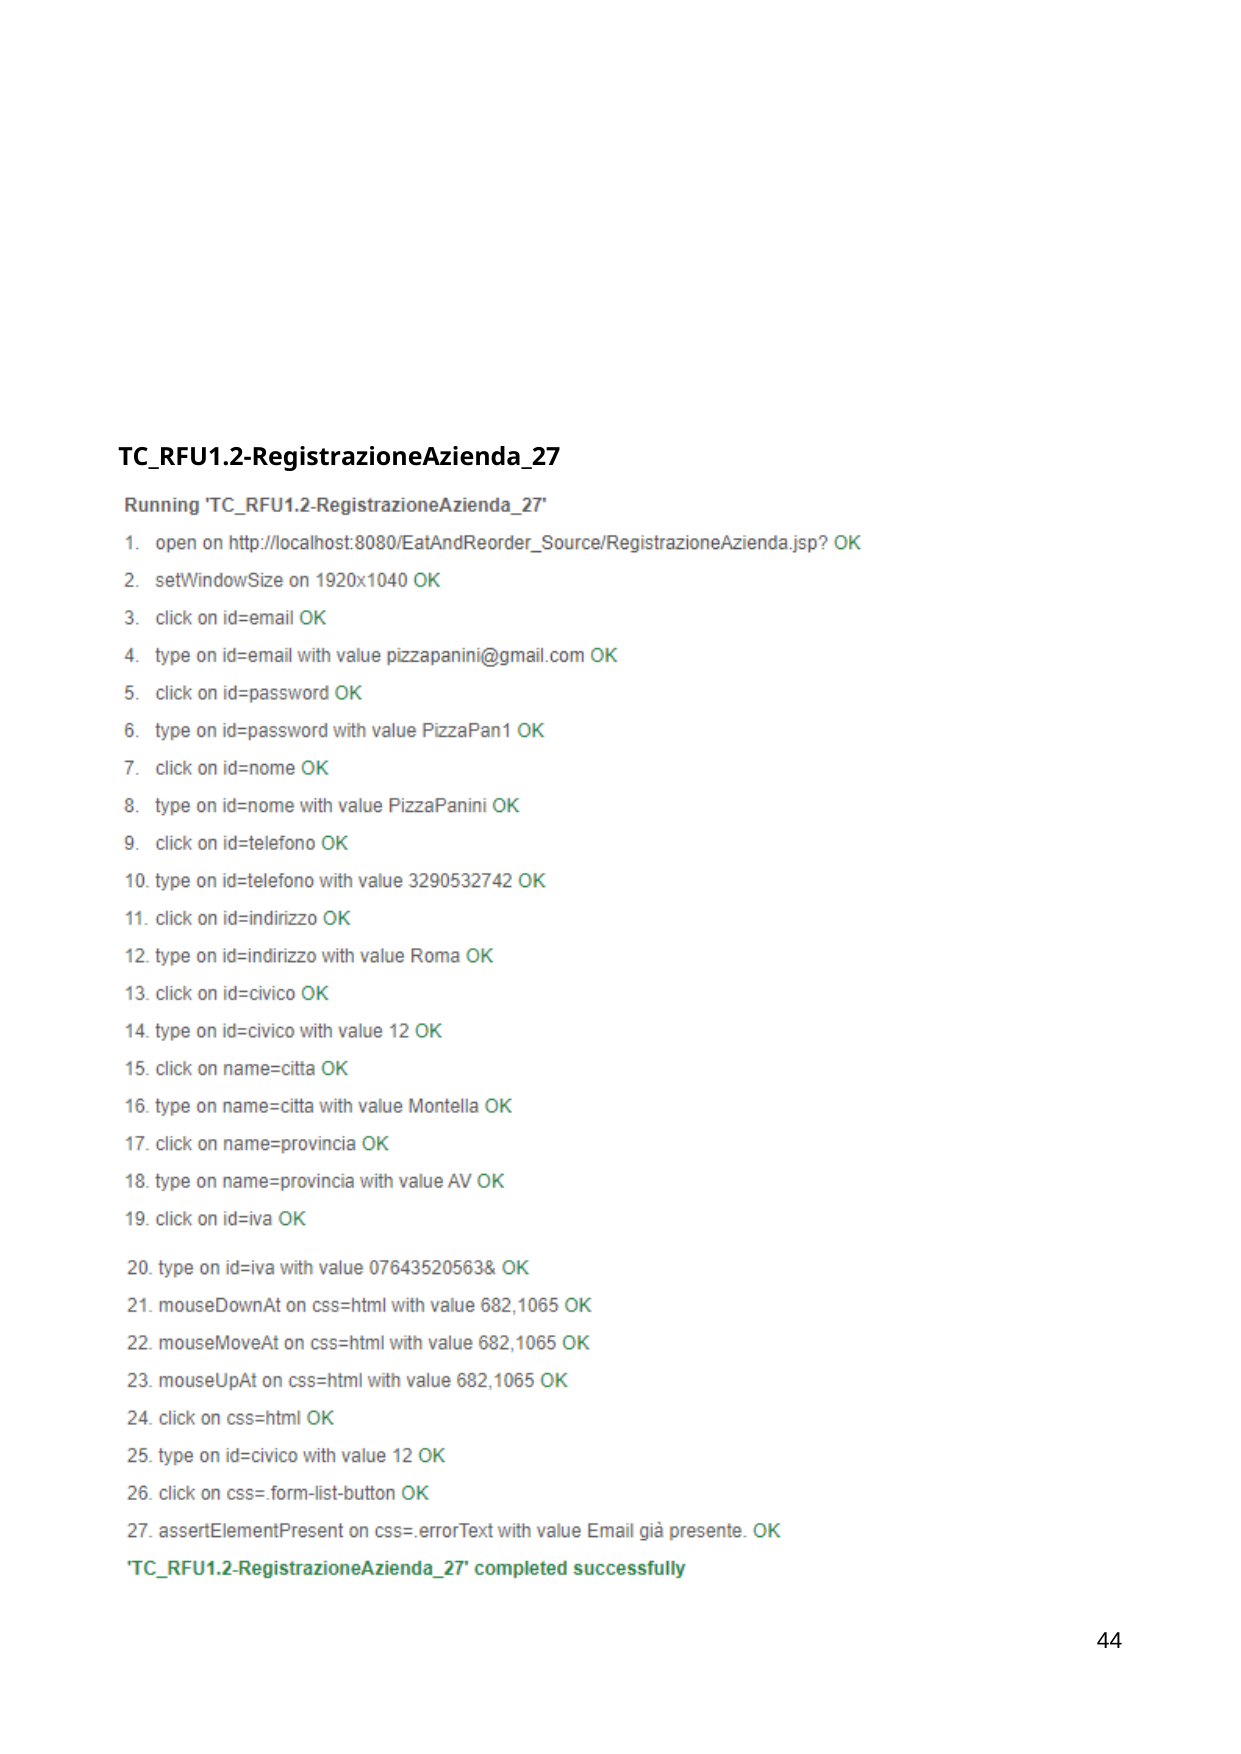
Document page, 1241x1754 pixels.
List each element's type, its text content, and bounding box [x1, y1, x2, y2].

picture [118, 487, 873, 1235]
text TC_RFU1.2-RegistrazioneAzienda_27 [118, 439, 1122, 473]
picture [118, 1248, 789, 1583]
